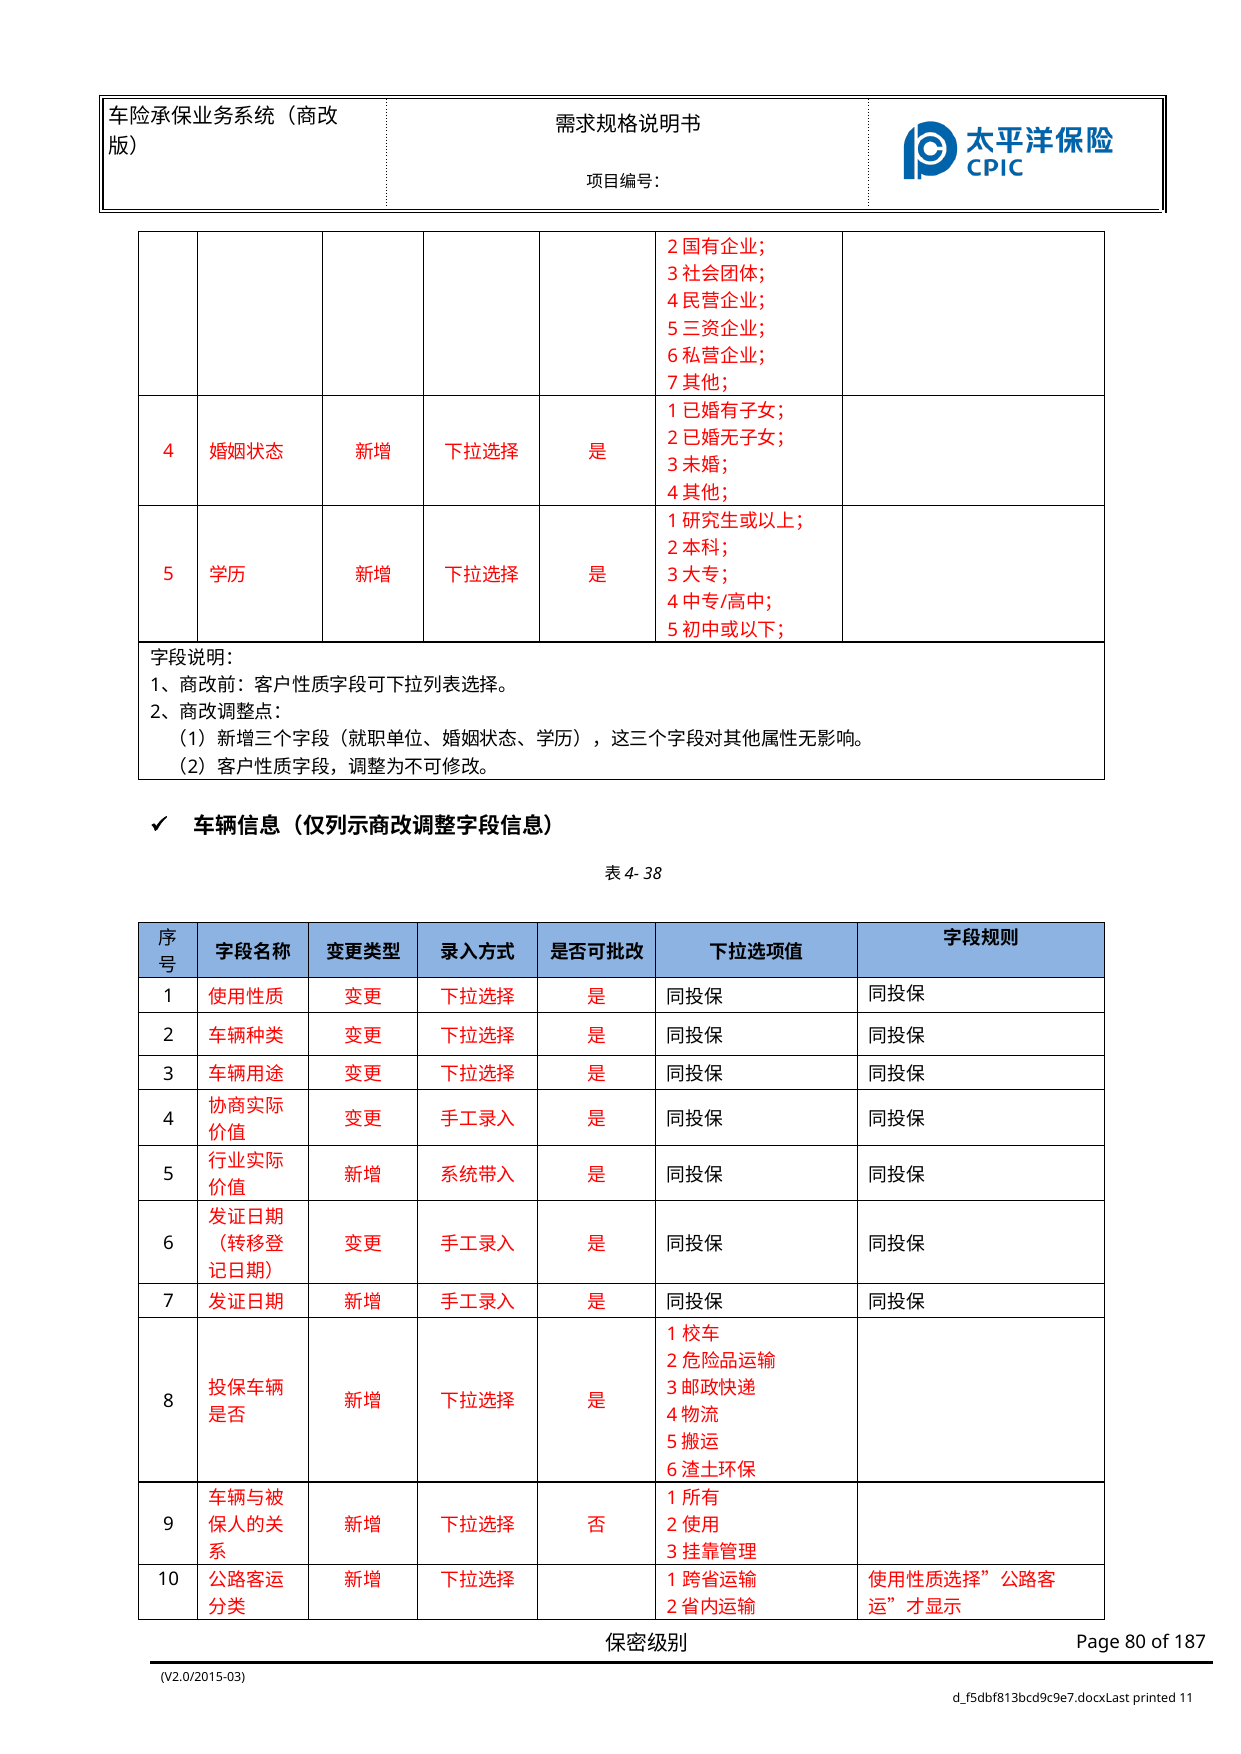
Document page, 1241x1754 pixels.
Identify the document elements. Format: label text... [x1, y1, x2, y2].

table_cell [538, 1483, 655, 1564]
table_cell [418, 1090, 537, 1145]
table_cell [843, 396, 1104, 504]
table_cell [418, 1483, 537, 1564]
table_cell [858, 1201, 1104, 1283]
picture [900, 117, 1117, 183]
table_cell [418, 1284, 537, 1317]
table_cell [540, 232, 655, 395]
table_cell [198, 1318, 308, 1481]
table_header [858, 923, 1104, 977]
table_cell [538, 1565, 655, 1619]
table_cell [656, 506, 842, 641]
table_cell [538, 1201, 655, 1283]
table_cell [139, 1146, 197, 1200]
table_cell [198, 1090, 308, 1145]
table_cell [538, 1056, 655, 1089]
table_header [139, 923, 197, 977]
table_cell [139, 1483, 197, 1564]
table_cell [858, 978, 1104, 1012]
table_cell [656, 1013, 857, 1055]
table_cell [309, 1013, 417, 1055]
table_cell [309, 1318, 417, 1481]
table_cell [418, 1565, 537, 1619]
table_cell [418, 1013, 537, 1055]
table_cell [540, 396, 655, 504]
list 车辆信息（仅列示商改调整字段信息） [150, 808, 1116, 839]
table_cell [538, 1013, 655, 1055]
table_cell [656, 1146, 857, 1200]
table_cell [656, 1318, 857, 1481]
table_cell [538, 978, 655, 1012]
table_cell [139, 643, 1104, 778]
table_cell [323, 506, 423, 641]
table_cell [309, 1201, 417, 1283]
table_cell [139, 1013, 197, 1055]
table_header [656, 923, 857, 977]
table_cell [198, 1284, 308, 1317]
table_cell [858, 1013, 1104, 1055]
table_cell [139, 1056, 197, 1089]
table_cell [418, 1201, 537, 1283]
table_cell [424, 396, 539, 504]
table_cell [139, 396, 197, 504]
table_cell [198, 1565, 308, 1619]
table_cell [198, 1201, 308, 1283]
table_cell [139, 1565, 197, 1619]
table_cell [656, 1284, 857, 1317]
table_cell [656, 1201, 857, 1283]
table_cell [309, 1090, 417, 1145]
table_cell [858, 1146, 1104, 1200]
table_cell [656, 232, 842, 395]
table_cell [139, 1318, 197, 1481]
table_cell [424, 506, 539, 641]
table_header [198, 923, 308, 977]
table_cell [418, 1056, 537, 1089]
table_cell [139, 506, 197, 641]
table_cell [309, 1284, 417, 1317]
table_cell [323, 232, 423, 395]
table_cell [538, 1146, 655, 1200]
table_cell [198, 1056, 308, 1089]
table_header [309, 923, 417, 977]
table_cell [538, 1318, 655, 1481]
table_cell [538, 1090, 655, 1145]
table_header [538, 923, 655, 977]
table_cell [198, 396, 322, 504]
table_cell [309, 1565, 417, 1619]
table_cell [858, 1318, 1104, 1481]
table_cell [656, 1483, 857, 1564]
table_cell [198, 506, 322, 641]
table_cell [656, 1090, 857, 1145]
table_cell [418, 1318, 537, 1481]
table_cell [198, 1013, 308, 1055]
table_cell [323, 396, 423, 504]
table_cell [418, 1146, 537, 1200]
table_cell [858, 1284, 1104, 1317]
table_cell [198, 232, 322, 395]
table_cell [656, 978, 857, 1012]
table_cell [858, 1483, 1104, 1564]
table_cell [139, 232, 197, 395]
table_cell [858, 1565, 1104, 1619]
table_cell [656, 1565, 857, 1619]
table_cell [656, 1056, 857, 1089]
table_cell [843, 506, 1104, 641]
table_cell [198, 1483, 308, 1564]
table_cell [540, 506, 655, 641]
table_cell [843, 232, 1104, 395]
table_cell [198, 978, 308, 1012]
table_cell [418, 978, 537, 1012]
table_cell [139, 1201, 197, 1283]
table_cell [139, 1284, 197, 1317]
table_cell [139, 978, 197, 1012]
text 表4- 38 [150, 862, 1116, 884]
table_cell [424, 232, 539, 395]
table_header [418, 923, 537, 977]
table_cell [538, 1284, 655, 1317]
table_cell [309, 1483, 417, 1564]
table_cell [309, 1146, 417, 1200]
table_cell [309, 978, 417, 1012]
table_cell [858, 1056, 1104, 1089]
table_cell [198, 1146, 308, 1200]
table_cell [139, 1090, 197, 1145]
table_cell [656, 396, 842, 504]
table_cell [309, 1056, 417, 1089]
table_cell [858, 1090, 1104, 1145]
